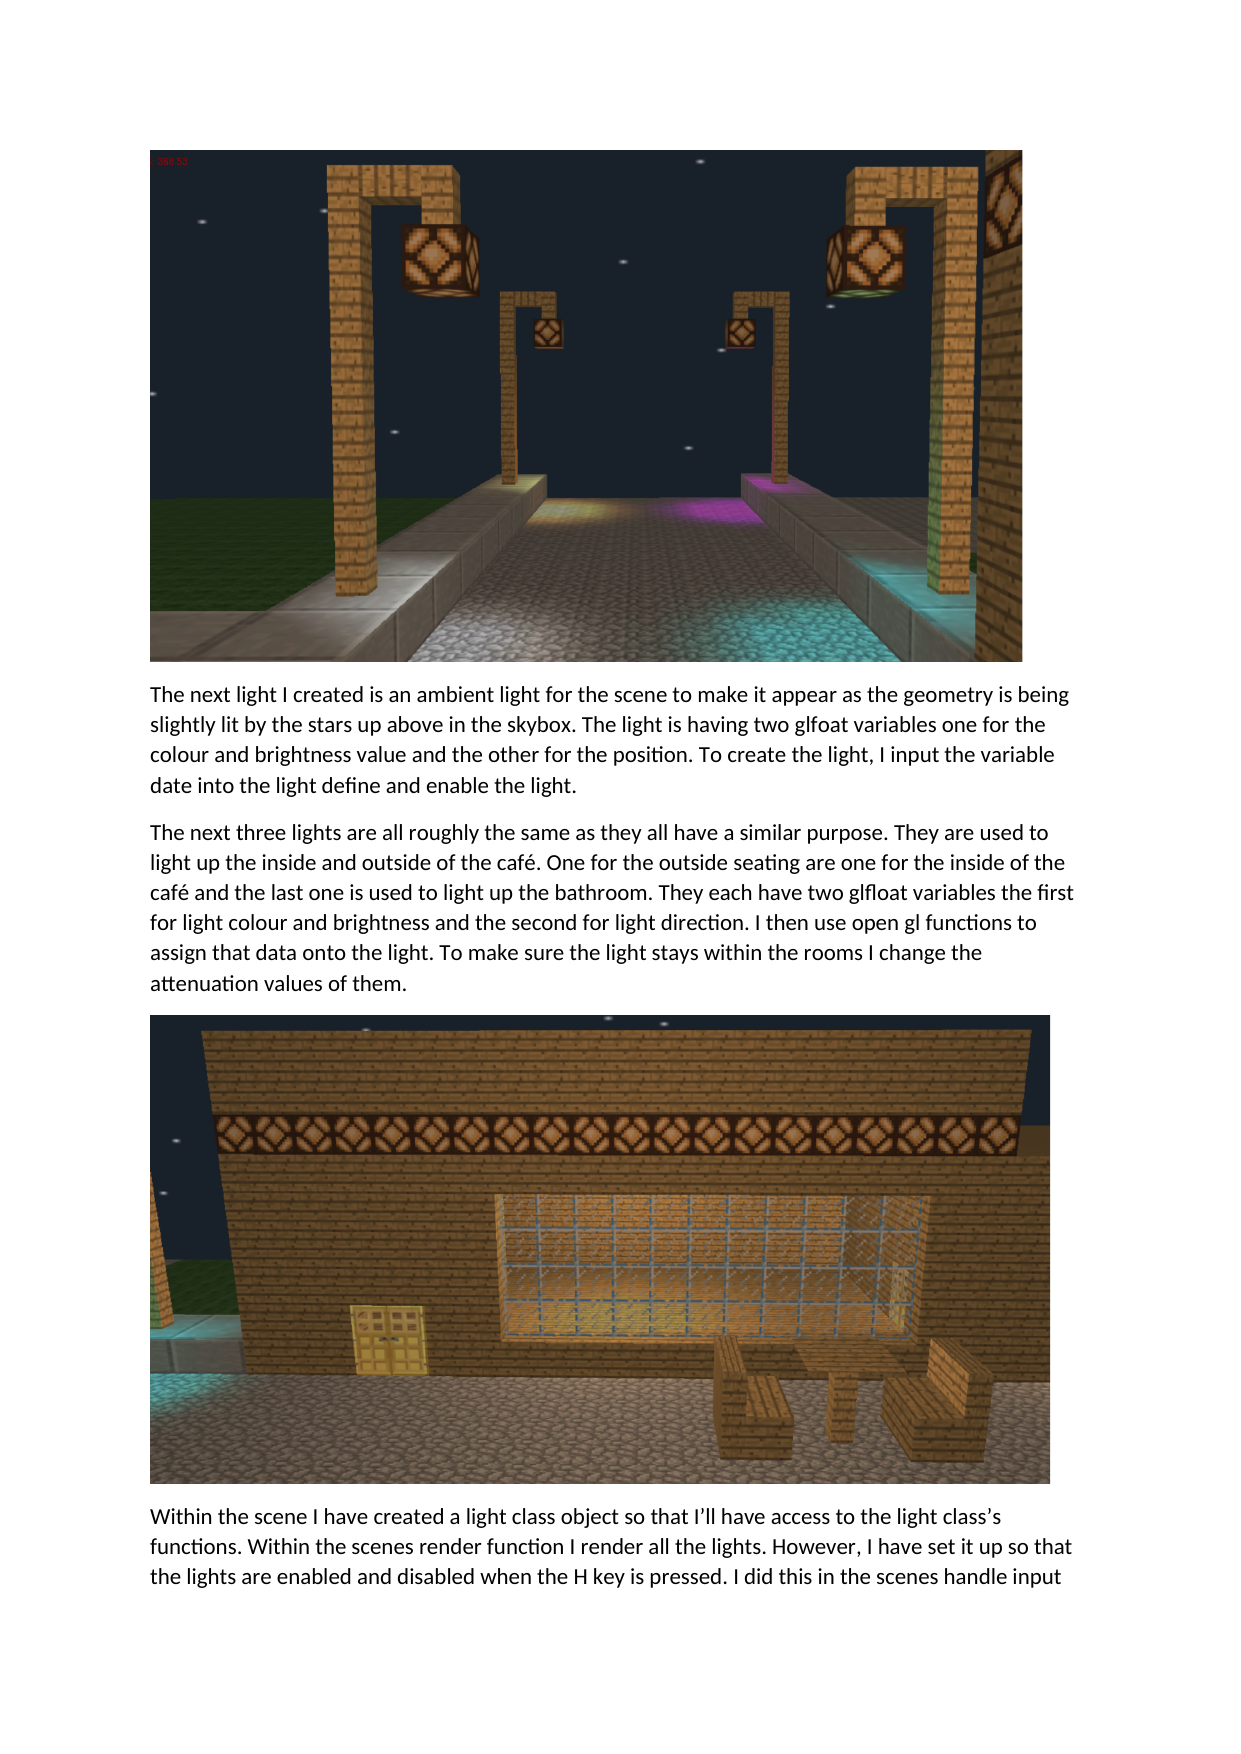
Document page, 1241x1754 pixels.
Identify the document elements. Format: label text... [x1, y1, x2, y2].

picture [150, 150, 1023, 662]
picture [150, 1015, 1050, 1484]
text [150, 1502, 1090, 1591]
text The next light I created is an ambient light for the scene to make it appear as the geometry is being slightly lit by the stars up above in the skybox. The light is having two glfoat variables one for the colour and brightness value and the other for the position. To create the light, I input the variable date into the light define and enable the light. [150, 680, 1090, 799]
text The next three lights are all roughly the same as they all have a similar purpose. They are used to light up the inside and outside of the café. One for the outside seating are one for the inside of the café and the last one is used to light up the bathroom. They each have two glfloat variables the first for light colour and brightness and the second for light direction. I then use open gl functions to assign that data onto the light. To make sure the light stays within the rooms I change the attenuation values of them. [150, 818, 1090, 997]
